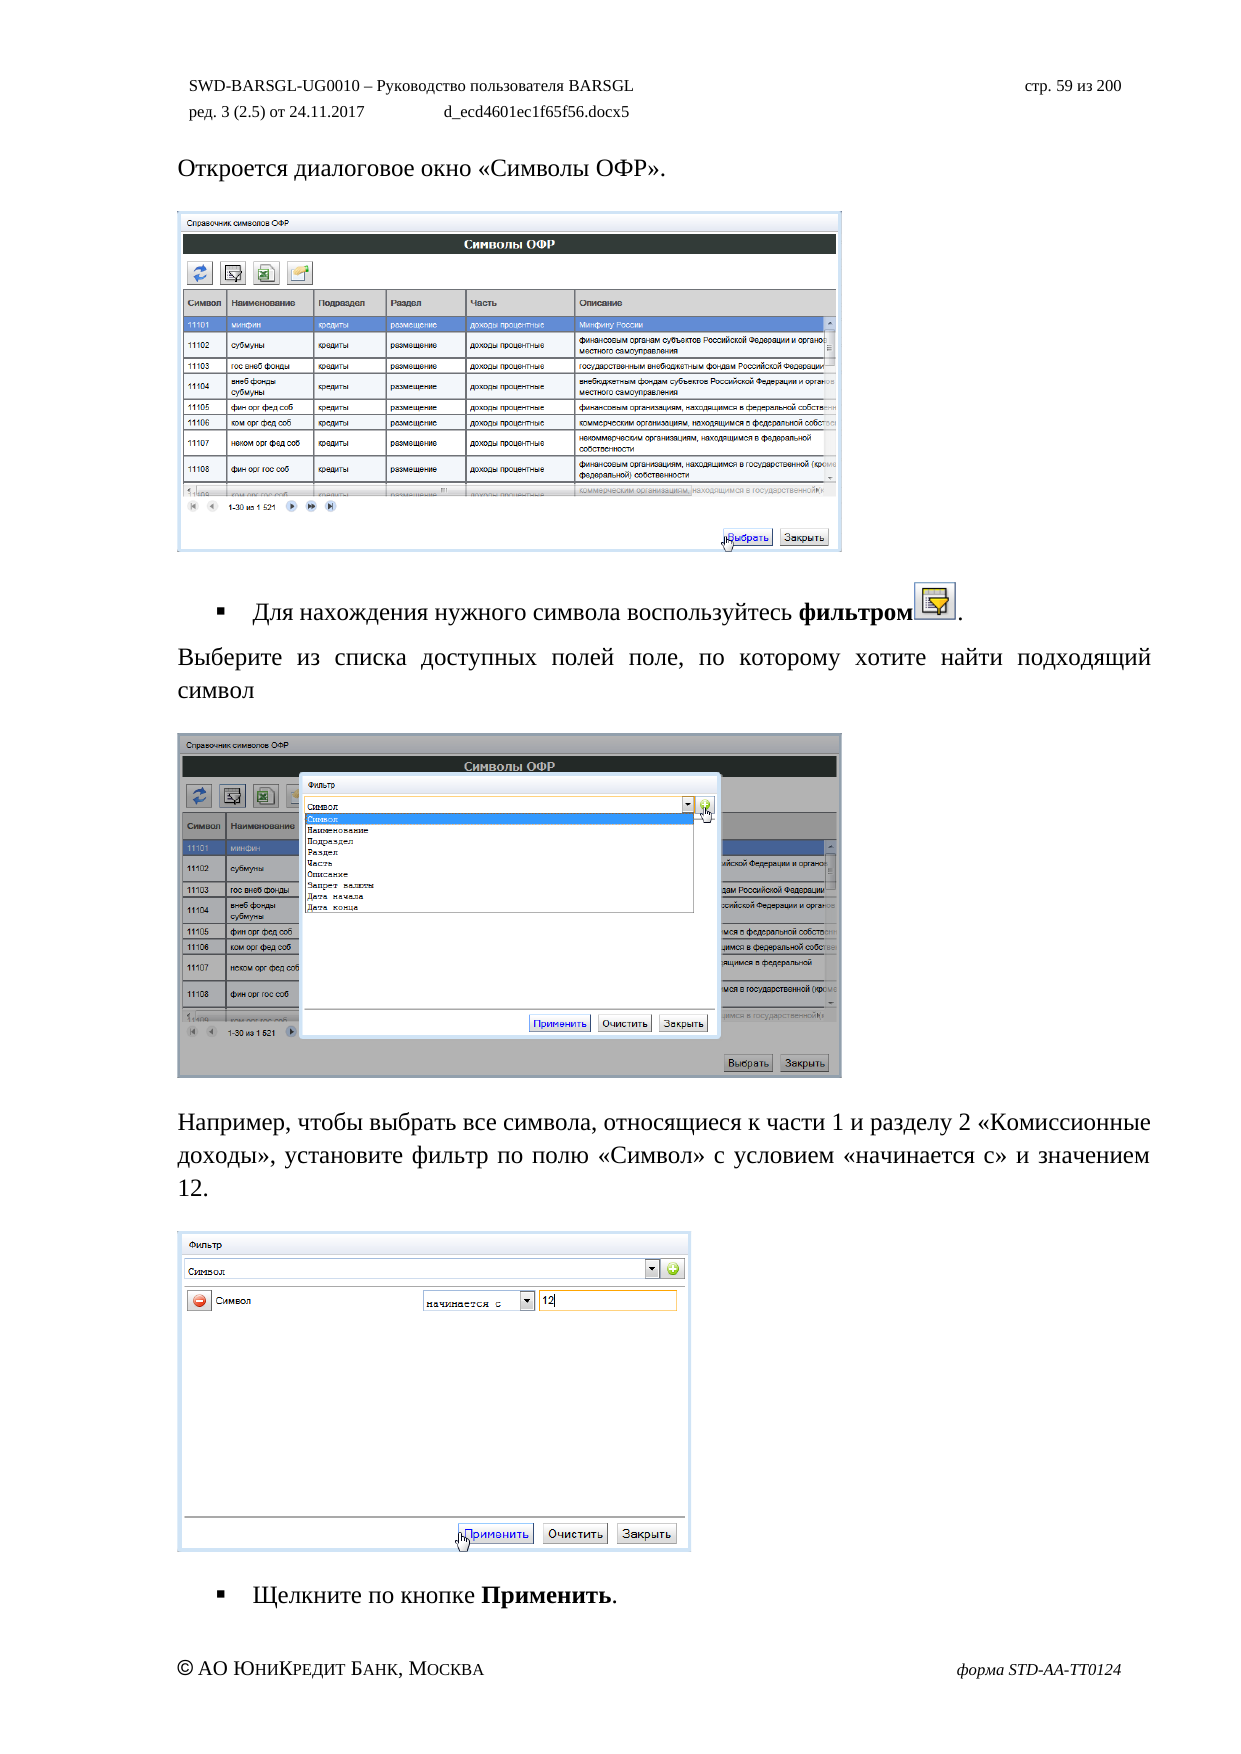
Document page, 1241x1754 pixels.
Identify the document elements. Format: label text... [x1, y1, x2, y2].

list Щелкните по кнопке Применить. [215, 1581, 1152, 1609]
picture [177, 211, 842, 552]
text Выберите из списка доступных полей поле, по которому хотите найти подходящий символ [177, 642, 1152, 704]
picture [177, 1231, 692, 1552]
list Для нахождения нужного символа воспользуйтесь фильтром. [215, 581, 1152, 626]
picture [913, 581, 957, 621]
picture [177, 733, 842, 1078]
text Например, чтобы выбрать все символа, относящиеся к части 1 и разделу 2 «Комиссионные доходы», установите фильтр по полю «Символ» с условием «начинается с» и значением 12. [177, 1107, 1152, 1202]
text Откроется диалоговое окно «Символы ОФР». [177, 153, 1152, 182]
